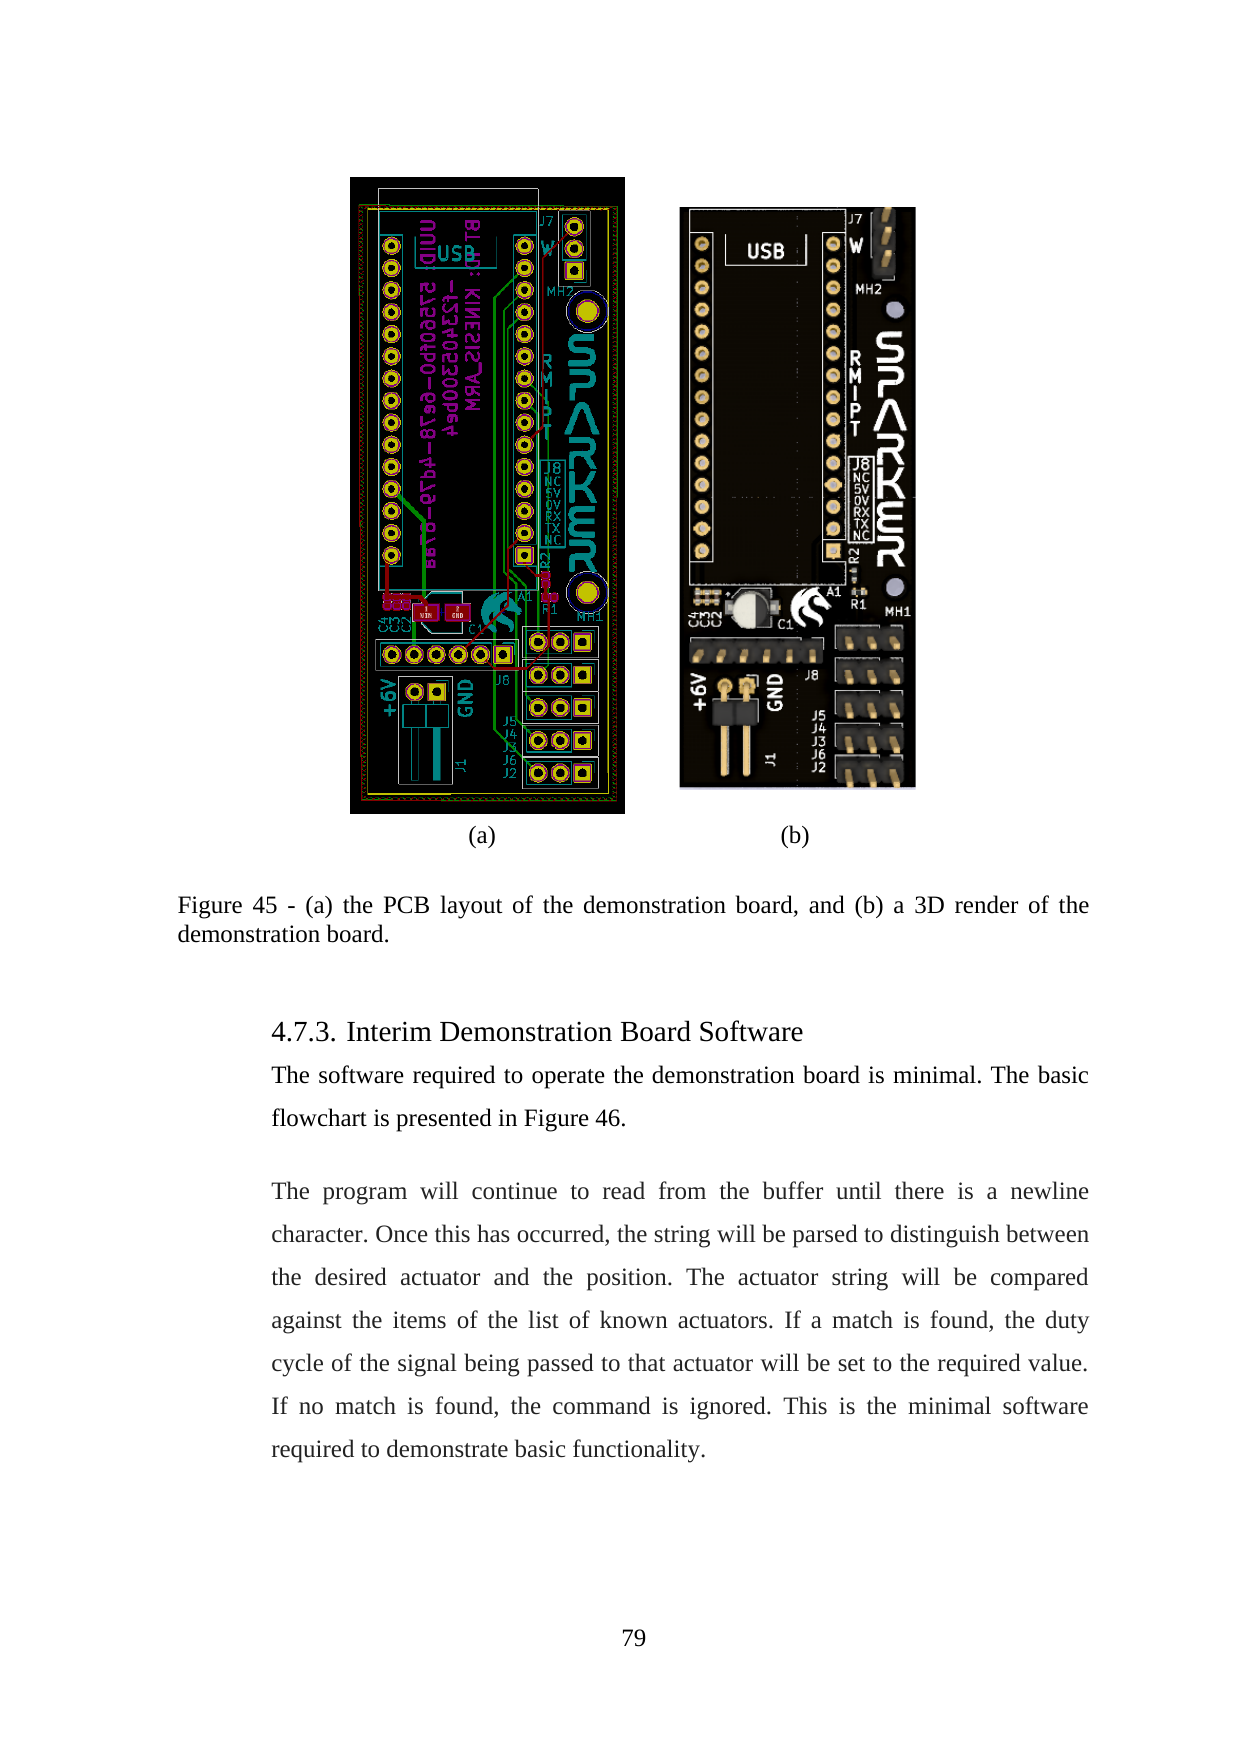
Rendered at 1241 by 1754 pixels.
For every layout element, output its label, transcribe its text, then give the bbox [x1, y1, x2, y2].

text The program will continue to read from the buffer until there is a newline character. Once this has occurred, the string will be parsed to distinguish between the desired actuator and the position. The actuator string will be compared against the items of the list of known actuators. If a match is found, the duty cycle of the signal being passed to that actuator will be set to the required value. If no match is found, the command is ignored. This is the minimal software required to demonstrate basic functionality. [271, 1176, 1090, 1463]
text Figure 45 - (a) the PCB layout of the demonstration board, and (b) a 3D render of the demonstration board. [177, 891, 1090, 948]
subtitle Interim Demonstration Board Software [271, 1014, 1090, 1048]
picture [679, 207, 916, 790]
text The software required to operate the demonstration board is minimal. The basic flowchart is presented in Figure 46. [271, 1060, 1090, 1132]
picture [350, 177, 625, 814]
